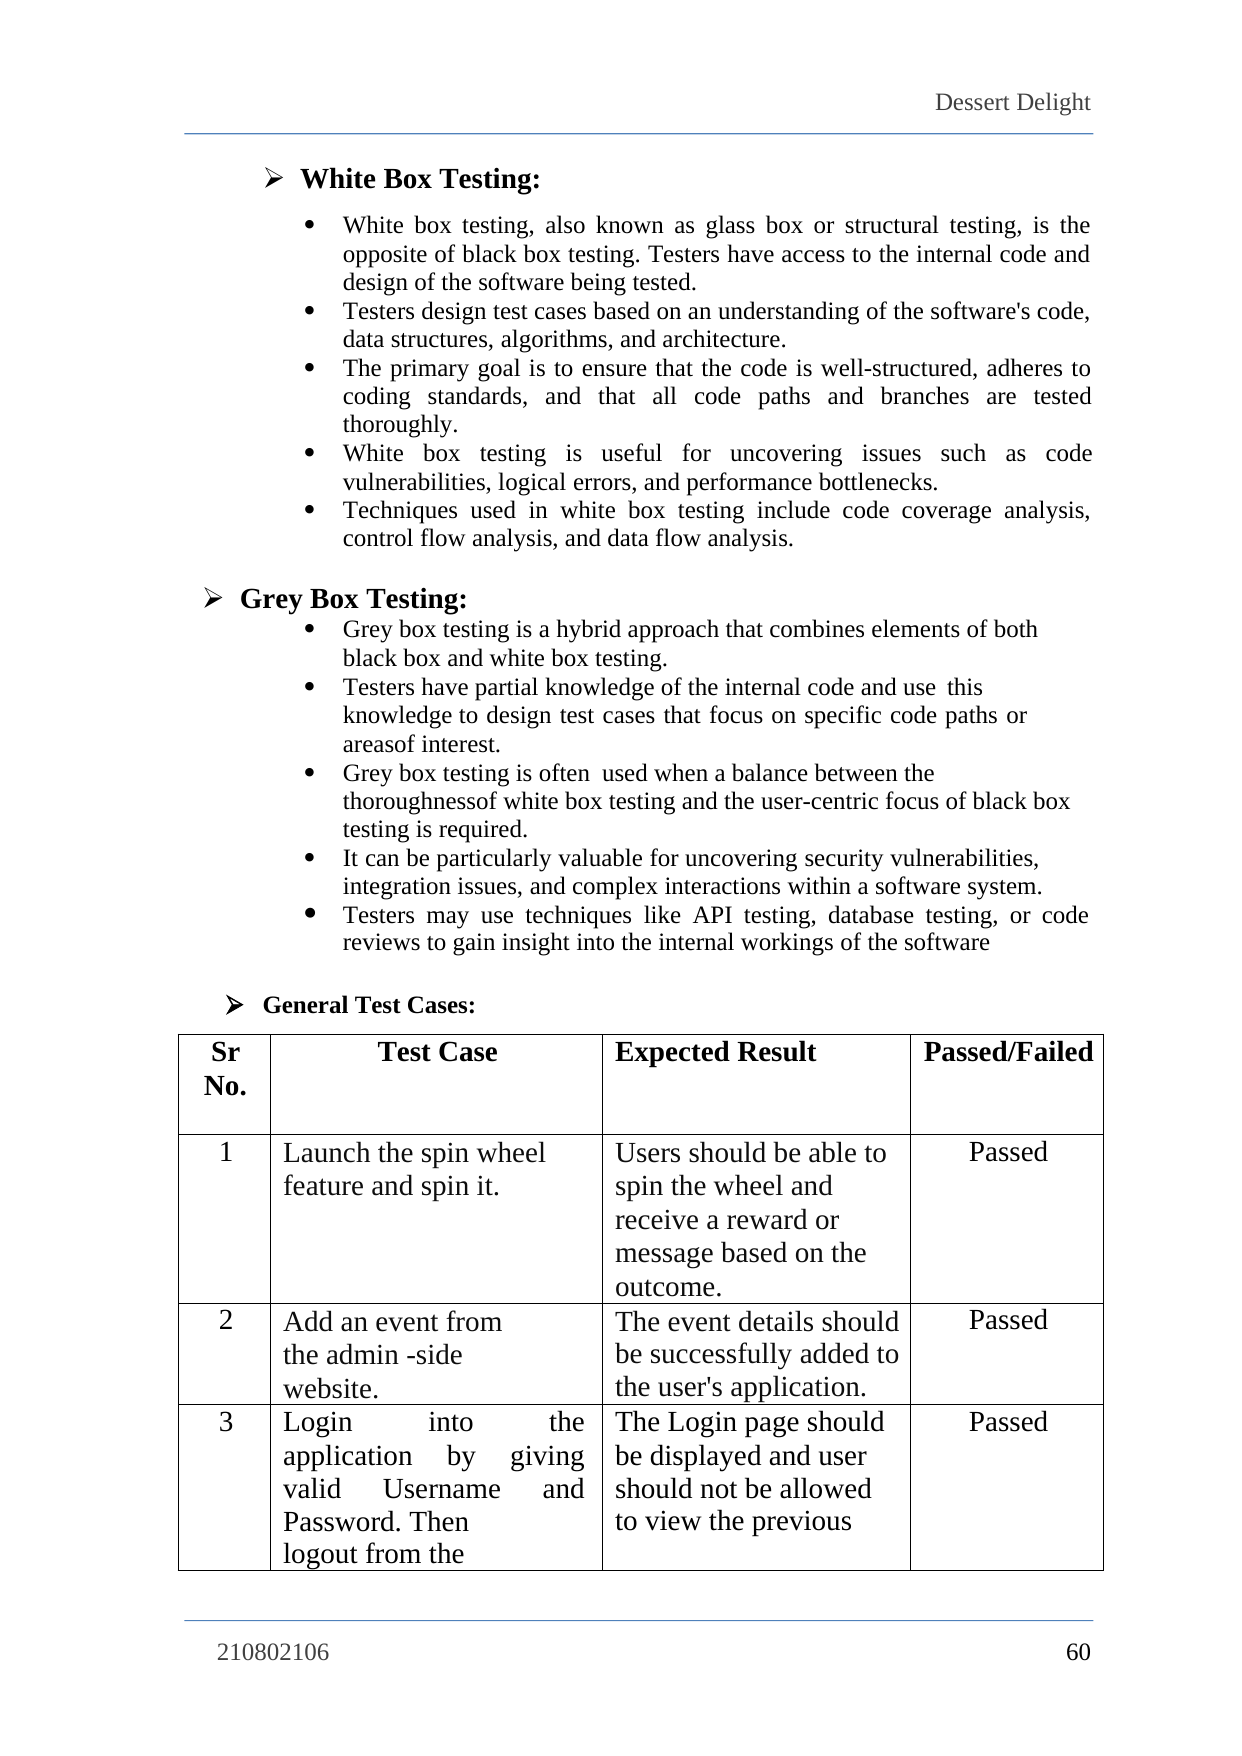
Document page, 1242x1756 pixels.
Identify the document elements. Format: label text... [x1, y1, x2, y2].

table_cell Users should be able to spin the wheel and receive a reward or message based on the outcome. [603, 1135, 910, 1303]
subtitle Grey Box Testing: [202, 581, 1189, 615]
list Testers have partial knowledge of the internal code and use this knowledge to design test cases that focus on specific code paths or areasof interest. [305, 672, 1092, 758]
table_cell Passed [911, 1405, 1103, 1569]
table_header Sr No. [179, 1035, 270, 1134]
list White box testing is useful for uncovering issues such as code vulnerabilities, logical errors, and performance bottlenecks. [305, 439, 1092, 495]
table_cell 1 [179, 1135, 270, 1303]
list Testers may use techniques like API testing, database testing, or code reviews to gain insight into the internal workings of the software [305, 902, 1091, 956]
table_header Passed/Failed [911, 1035, 1103, 1134]
list Grey box testing is often used when a balance between the thoroughnessof white box testing and the user-centric focus of black box testing is required. [305, 758, 1092, 843]
list General Test Cases: [225, 990, 1189, 1019]
table_header Test Case [271, 1035, 602, 1134]
table_cell Launch the spin wheel feature and spin it. [271, 1135, 602, 1303]
list The primary goal is to ensure that the code is well-structured, adheres to coding standards, and that all code paths and branches are tested thoroughly. [305, 354, 1092, 438]
list Grey box testing is a hybrid approach that combines elements of both black box and white box testing. [305, 615, 1092, 672]
list White box testing, also known as glass box or structural testing, is the opposite of black box testing. Testers have access to the internal code and design of the software being tested. [305, 211, 1091, 296]
list It can be particularly valuable for uncovering security vulnerabilities, integration issues, and complex interactions within a software system. [305, 844, 1091, 900]
table_cell 2 [179, 1304, 270, 1404]
table_cell The Login page should be displayed and user should not be allowed to view the previous [603, 1405, 910, 1569]
table_cell Add an event from the admin -side website. [271, 1304, 602, 1404]
table_cell The event details should be successfully added to the user's application. [603, 1304, 910, 1404]
table_cell Passed [911, 1135, 1103, 1303]
list Testers design test cases based on an understanding of the software's code, data structures, algorithms, and architecture. [305, 296, 1092, 353]
table_cell Passed [911, 1304, 1103, 1404]
table_header Expected Result [603, 1035, 910, 1134]
list Techniques used in white box testing include code coverage analysis, control flow analysis, and data flow analysis. [305, 496, 1091, 552]
subtitle White Box Testing: [262, 161, 1189, 194]
table_cell 3 [179, 1405, 270, 1569]
table_cell Login into the application by giving valid Username and Password. Then logout from the [271, 1405, 602, 1569]
